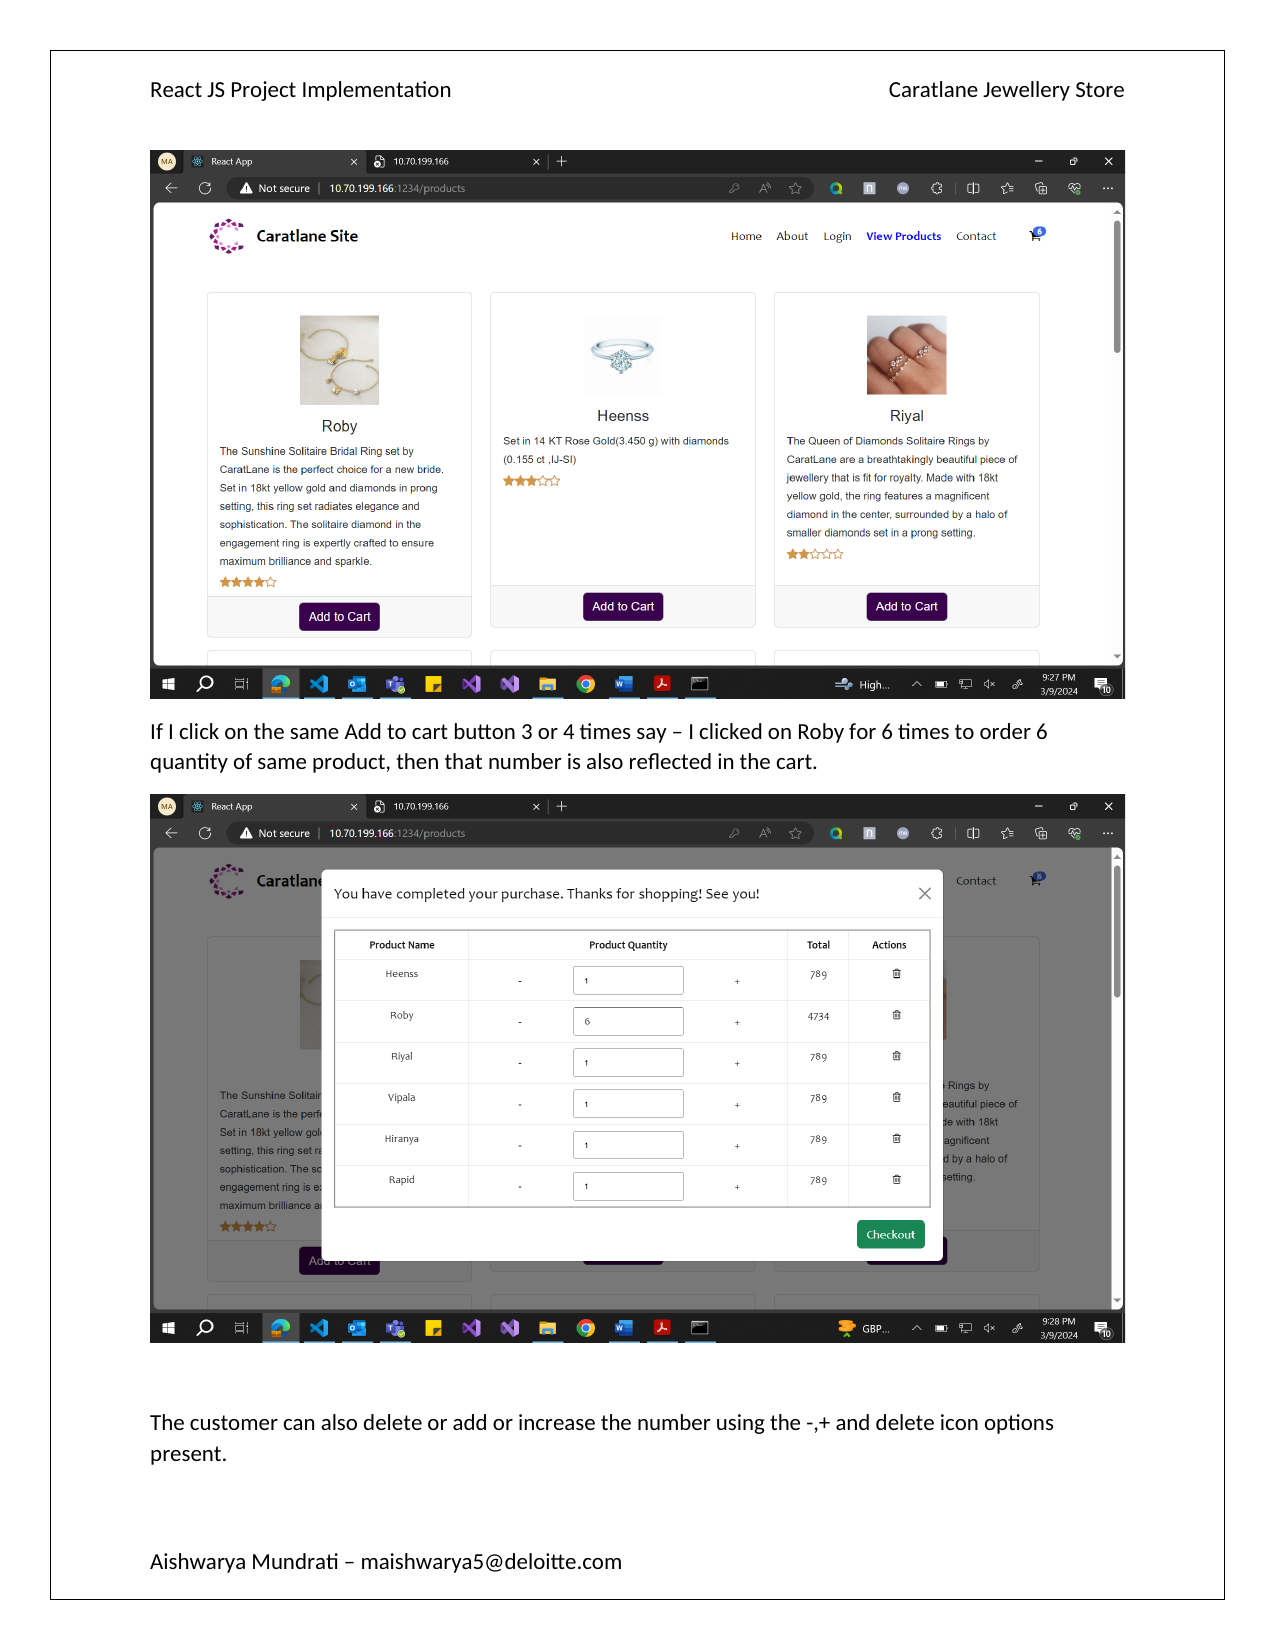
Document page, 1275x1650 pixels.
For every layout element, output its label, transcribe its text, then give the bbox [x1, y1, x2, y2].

picture [150, 794, 1125, 1343]
picture [150, 150, 1125, 699]
text The customer can also delete or add or increase the number using the -,+ and delete icon options present. [150, 1408, 1125, 1467]
text If I click on the same Add to cart button 3 or 4 times say – I clicked on Roby for 6 times to order 6 quantity of same product, then that number is also reflected in the cart. [150, 717, 1125, 776]
